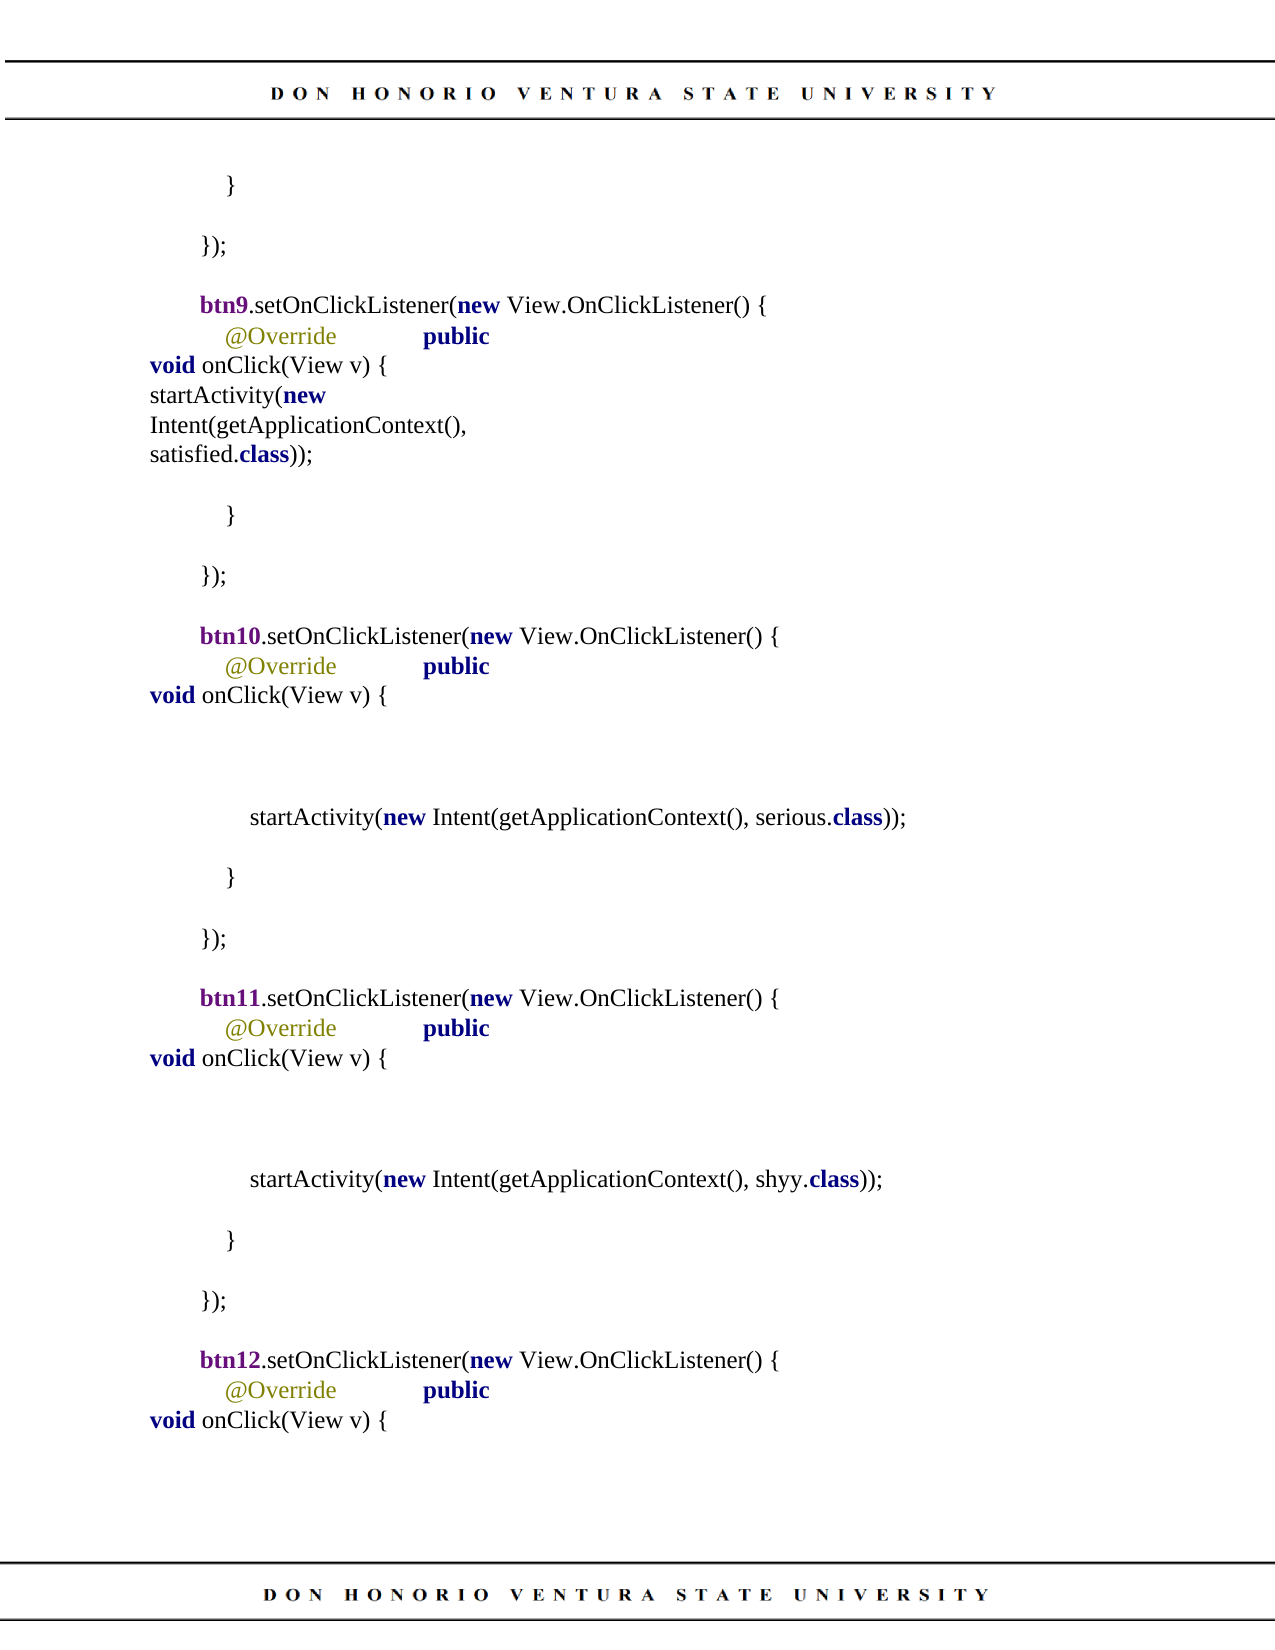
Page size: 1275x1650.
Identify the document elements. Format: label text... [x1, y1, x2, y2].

text }); [149, 923, 1023, 952]
text btn11.setOnClickListener(new View.OnClickListener() { [149, 983, 1023, 1012]
picture [4, 17, 1275, 138]
text startActivity(new Intent(getApplicationContext(), shyy.class)); [149, 1164, 1023, 1193]
text startActivity(new Intent(getApplicationContext(), serious.class)); [149, 802, 1023, 831]
text @Override public void onClick(View v) { [149, 1013, 538, 1072]
text @Override public void onClick(View v) { [149, 1376, 538, 1434]
text btn9.setOnClickListener(new View.OnClickListener() { [149, 291, 1023, 319]
text btn12.setOnClickListener(new View.OnClickListener() { [149, 1346, 1023, 1374]
text } [149, 500, 1023, 529]
text } [149, 170, 1023, 198]
text } [149, 862, 1023, 891]
text }); [149, 561, 1023, 589]
text @Override public void onClick(View v) { startActivity(new Intent(getApplicationContext(), satisfied.class)); [149, 321, 538, 468]
text }); [149, 1285, 1023, 1314]
text }); [149, 230, 1023, 259]
picture [0, 1519, 1275, 1639]
text } [149, 1225, 1023, 1253]
text @Override public void onClick(View v) { [149, 651, 538, 710]
text btn10.setOnClickListener(new View.OnClickListener() { [149, 621, 1023, 650]
